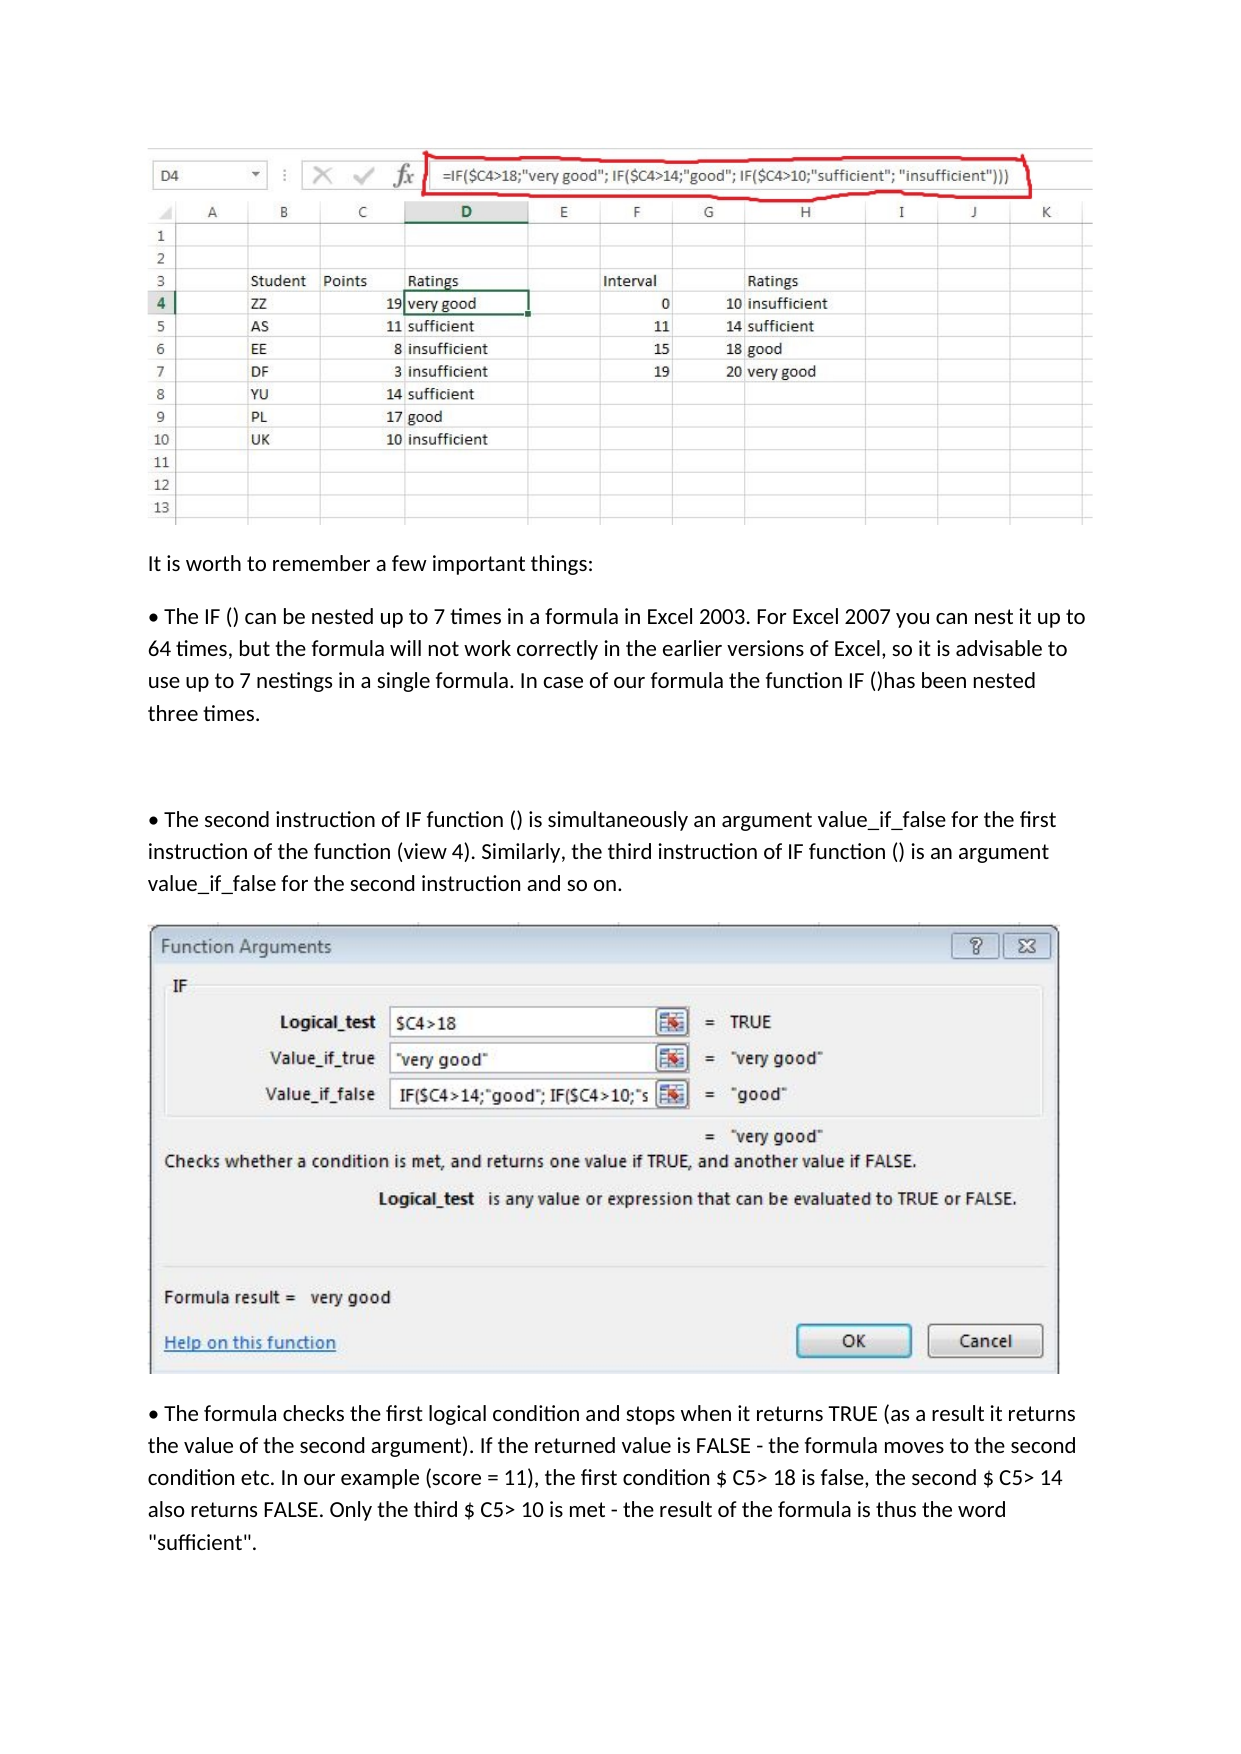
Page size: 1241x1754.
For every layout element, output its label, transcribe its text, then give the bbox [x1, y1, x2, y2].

text • The IF () can be nested up to 7 times in a formula in Excel 2003. For Excel 2007 you can nest it up to 64 times, but the formula will not work correctly in the earlier versions of Excel, so it is advisable to use up to 7 nestings in a single formula. In case of our formula the function IF ()has been nested three times. [148, 602, 1093, 727]
text • The formula checks the first logical condition and stops when it returns TRUE (as a result it returns the value of the second argument). If the returned value is FALSE - the formula moves to the second condition etc. In our example (score = 11), the first condition $ C5> 18 is false, the second $ C5> 14 also returns FALSE. Only the third $ C5> 10 is met - the result of the formula is thus the word "sufficient". [148, 1399, 1093, 1556]
picture [147, 922, 1060, 1374]
text It is worth to remember a few important things: [148, 549, 1093, 577]
text • The second instruction of IF function () is simultaneously an argument value_if_false for the first instruction of the function (view 4). Similarly, the third instruction of IF function () is an argument value_if_false for the second instruction and so on. [148, 805, 1093, 897]
picture [147, 147, 1093, 525]
